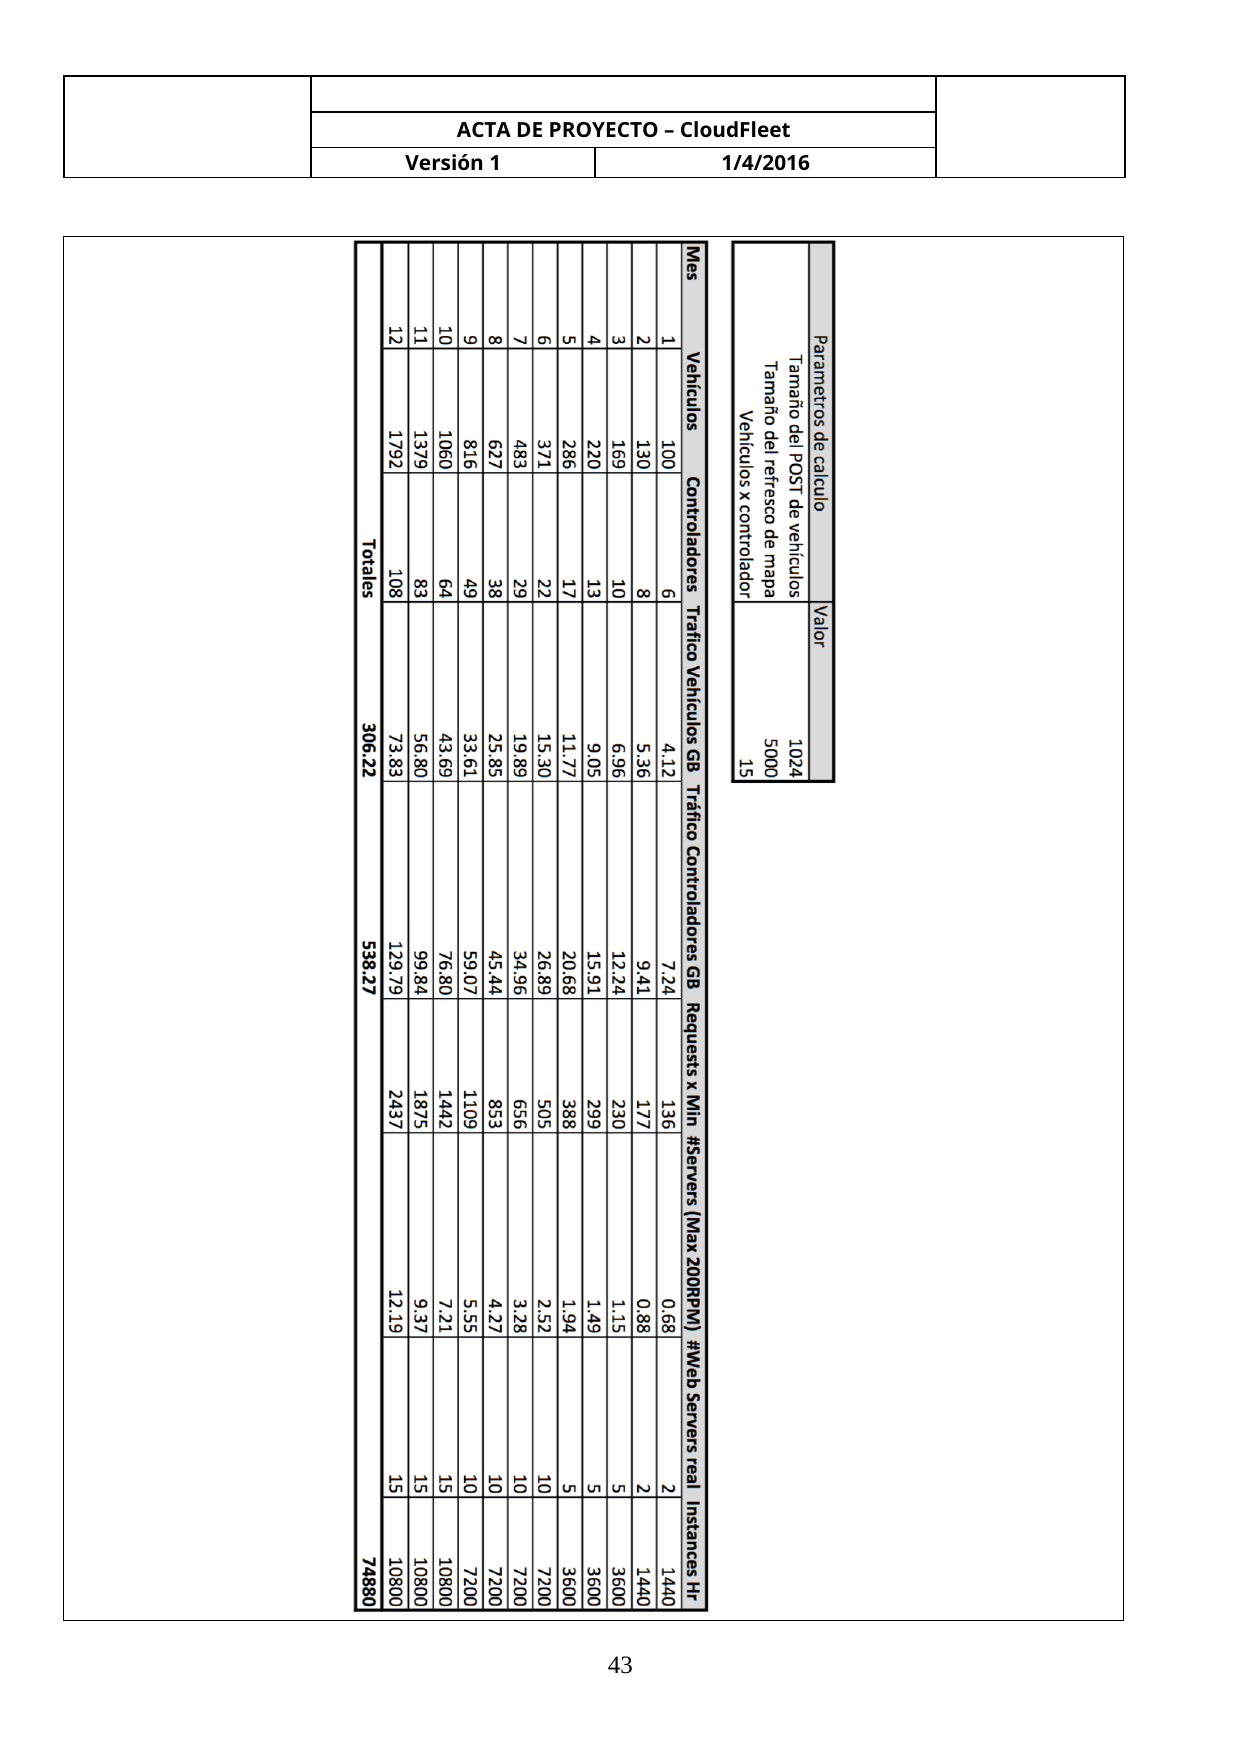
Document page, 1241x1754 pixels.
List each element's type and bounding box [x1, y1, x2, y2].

picture [351, 240, 837, 1613]
table_header [64, 237, 1123, 1620]
